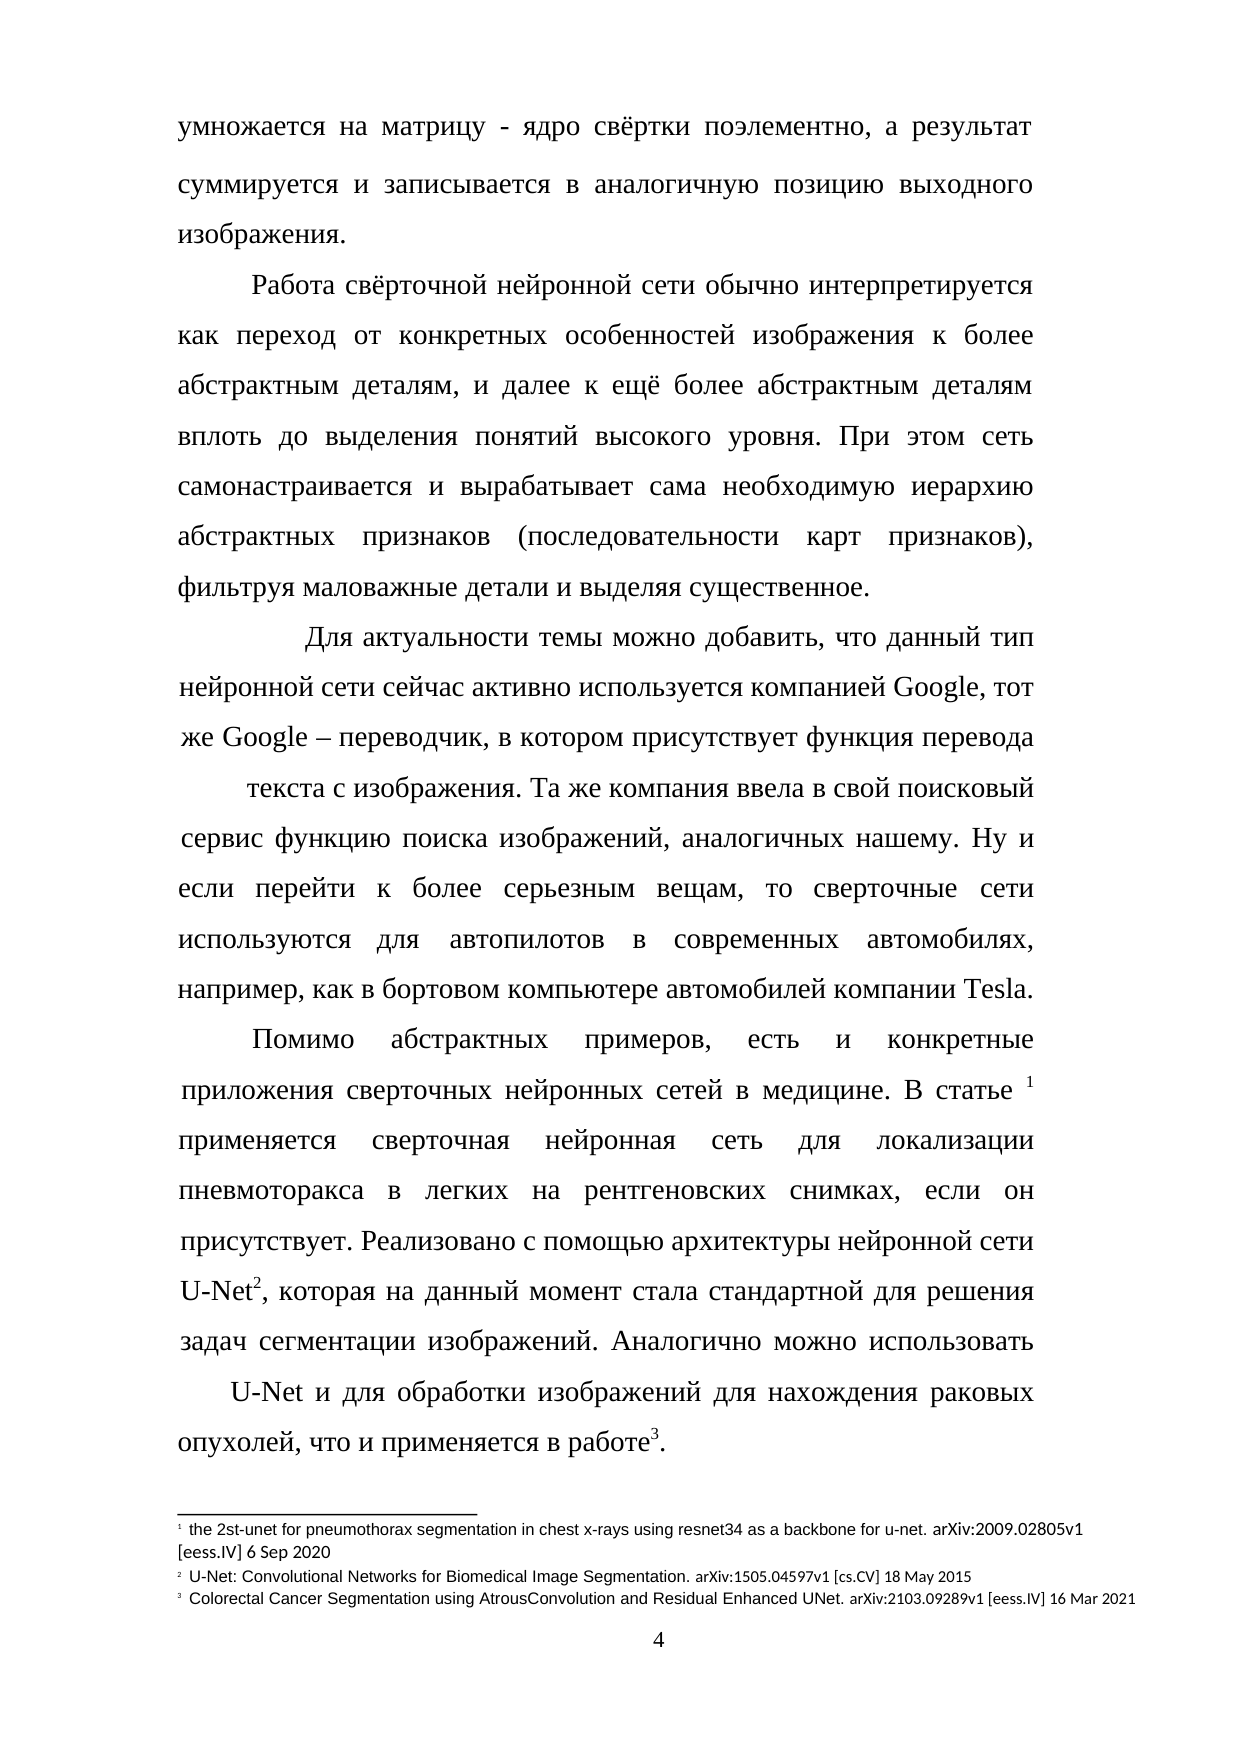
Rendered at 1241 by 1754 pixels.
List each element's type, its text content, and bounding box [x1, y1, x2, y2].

text Для актуальности темы можно добавить, что данный тип нейронной сети сейчас активно используется компанией Google, тот же Google – переводчик, в котором присутствует функция перевода текста с изображения. Та же компания ввела в свой поисковый сервис функцию поиска изображений, аналогичных нашему. Ну и если перейти к более серьезным вещам, то сверточные сети используются для автопилотов в современных автомобилях, например, как в бортовом компьютере автомобилей компании Tesla. Помимо абстрактных примеров, есть и конкретные приложения сверточных нейронных сетей в медицине. В статье 1 применяется сверточная нейронная сеть для локализации пневмоторакса в легких на рентгеновских снимках, если он присутствует. Реализовано с помощью архитектуры нейронной сети U-Net2, которая на данный момент стала стандартной для решения задач сегментации изображений. Аналогично можно использовать U-Net и для обработки изображений для нахождения раковых [177, 619, 1034, 1407]
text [177, 108, 1034, 142]
text Работа свёрточной нейронной сети обычно интерпретируется как переход от конкретных особенностей изображения к более абстрактным деталям, и далее к ещё более абстрактным деталям вплоть до выделения понятий высокого уровня. При этом сеть самонастраивается и вырабатывает сама необходимую иерархию абстрактных признаков (последовательности карт признаков), фильтруя маловажные детали и выделяя существенное. [177, 267, 1033, 602]
list U-Net: Convolutional Networks for Biomedical Image Segmentation. arXiv:1505.04597v1 [cs.CV] 18 May 2015 [177, 1564, 1163, 1587]
list the 2st-unet for pneumothorax segmentation in chest x-rays using resnet34 as a backbone for u-net. arXiv:2009.02805v1 [eess.IV] 6 Sep 2020 [177, 1517, 1083, 1563]
text суммируется и записывается в аналогичную позицию выходного изображения. [177, 166, 1033, 250]
text опухолей, что и применяется в работе3. [177, 1424, 1163, 1458]
list Colorectal Cancer Segmentation using AtrousConvolution and Residual Enhanced UNet. arXiv:2103.09289v1 [eess.IV] 16 Mar 2021 [177, 1588, 1163, 1608]
